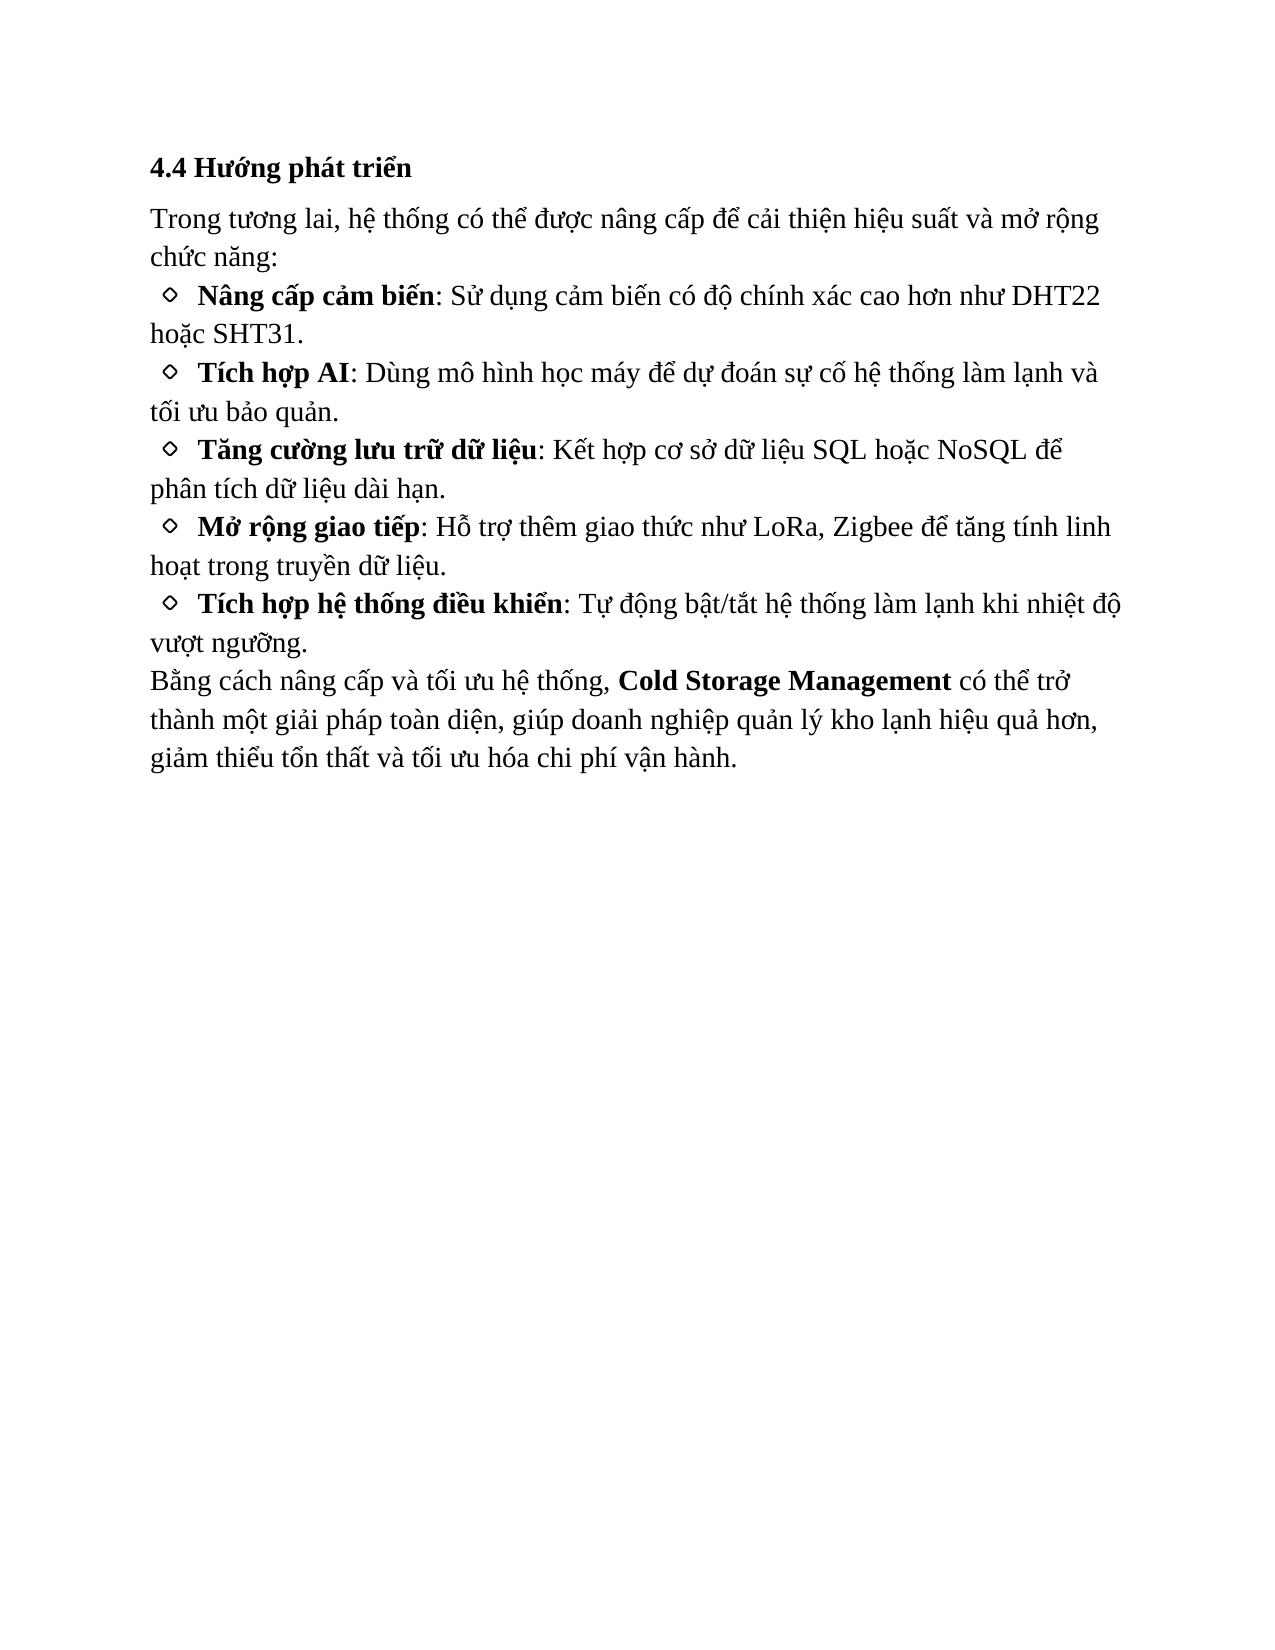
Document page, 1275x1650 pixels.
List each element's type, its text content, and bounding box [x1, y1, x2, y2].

subtitle 4.4 Hướng phát triển [150, 150, 1125, 183]
text Bằng cách nâng cấp và tối ưu hệ thống, Cold Storage Management có thể trở thành một giải pháp toàn diện, giúp doanh nghiệp quản lý kho lạnh hiệu quả hơn, giảm thiểu tổn thất và tối ưu hóa chi phí vận hành. [150, 663, 1125, 774]
text Trong tương lai, hệ thống có thể được nâng cấp để cải thiện hiệu suất và mở rộng chức năng: 🔹 Nâng cấp cảm biến: Sử dụng cảm biến có độ chính xác cao hơn như DHT22 hoặc SHT31. 🔹 Tích hợp AI: Dùng mô hình học máy để dự đoán sự cố hệ thống làm lạnh và tối ưu bảo quản. 🔹 Tăng cường lưu trữ dữ liệu: Kết hợp cơ sở dữ liệu SQL hoặc NoSQL để phân tích dữ liệu dài hạn. 🔹 Mở rộng giao tiếp: Hỗ trợ thêm giao thức như LoRa, Zigbee để tăng tính linh hoạt trong truyền dữ liệu. 🔹 Tích hợp hệ thống điều khiển: Tự động bật/tắt hệ thống làm lạnh khi nhiệt độ vượt ngưỡng. [150, 201, 1125, 658]
